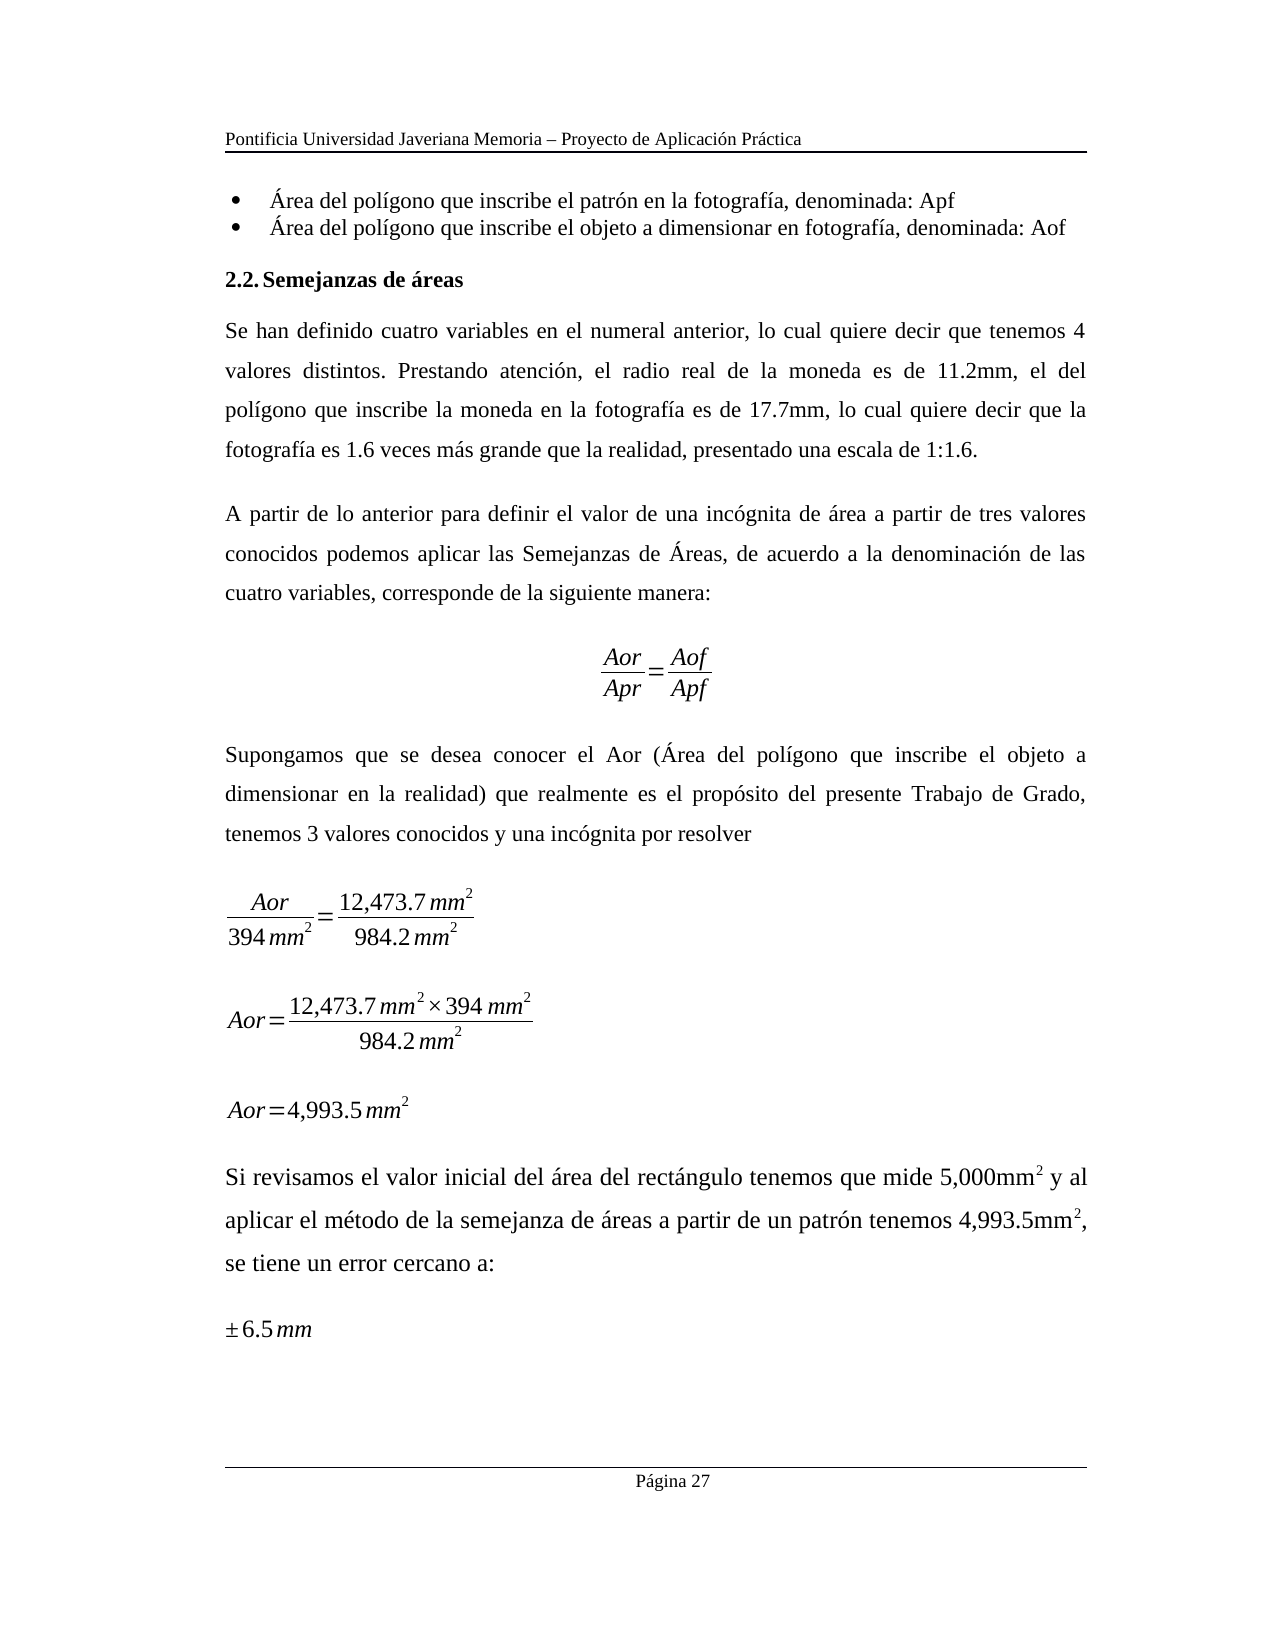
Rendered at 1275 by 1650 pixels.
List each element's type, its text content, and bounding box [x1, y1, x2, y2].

text Se han definido cuatro variables en el numeral anterior, lo cual quiere decir que tenemos 4 valores distintos. Prestando atención, el radio real de la moneda es de 11.2mm, el del polígono que inscribe la moneda en la fotografía es de 17.7mm, lo cual quiere decir que la fotografía es 1.6 veces más grande que la realidad, presentado una escala de 1:1.6. [225, 317, 1087, 462]
list Área del polígono que inscribe el objeto a dimensionar en fotografía, denominada: Aof [232, 214, 1087, 240]
subtitle Semejanzas de áreas [225, 266, 1087, 292]
list Área del polígono que inscribe el patrón en la fotografía, denominada: Apf [232, 187, 1087, 214]
text Supongamos que se desea conocer el Aor (Área del polígono que inscribe el objeto a dimensionar en la realidad) que realmente es el propósito del presente Trabajo de Grado, tenemos 3 valores conocidos y una incógnita por resolver [225, 741, 1087, 846]
text A partir de lo anterior para definir el valor de una incógnita de área a partir de tres valores conocidos podemos aplicar las Semejanzas de Áreas, de acuerdo a la denominación de las cuatro variables, corresponde de la siguiente manera: [225, 500, 1087, 605]
text Si revisamos el valor inicial del área del rectángulo tenemos que mide 5,000mm2 y al aplicar el método de la semejanza de áreas a partir de un patrón tenemos 4,993.5mm2, se tiene un error cercano a: [225, 1162, 1087, 1277]
